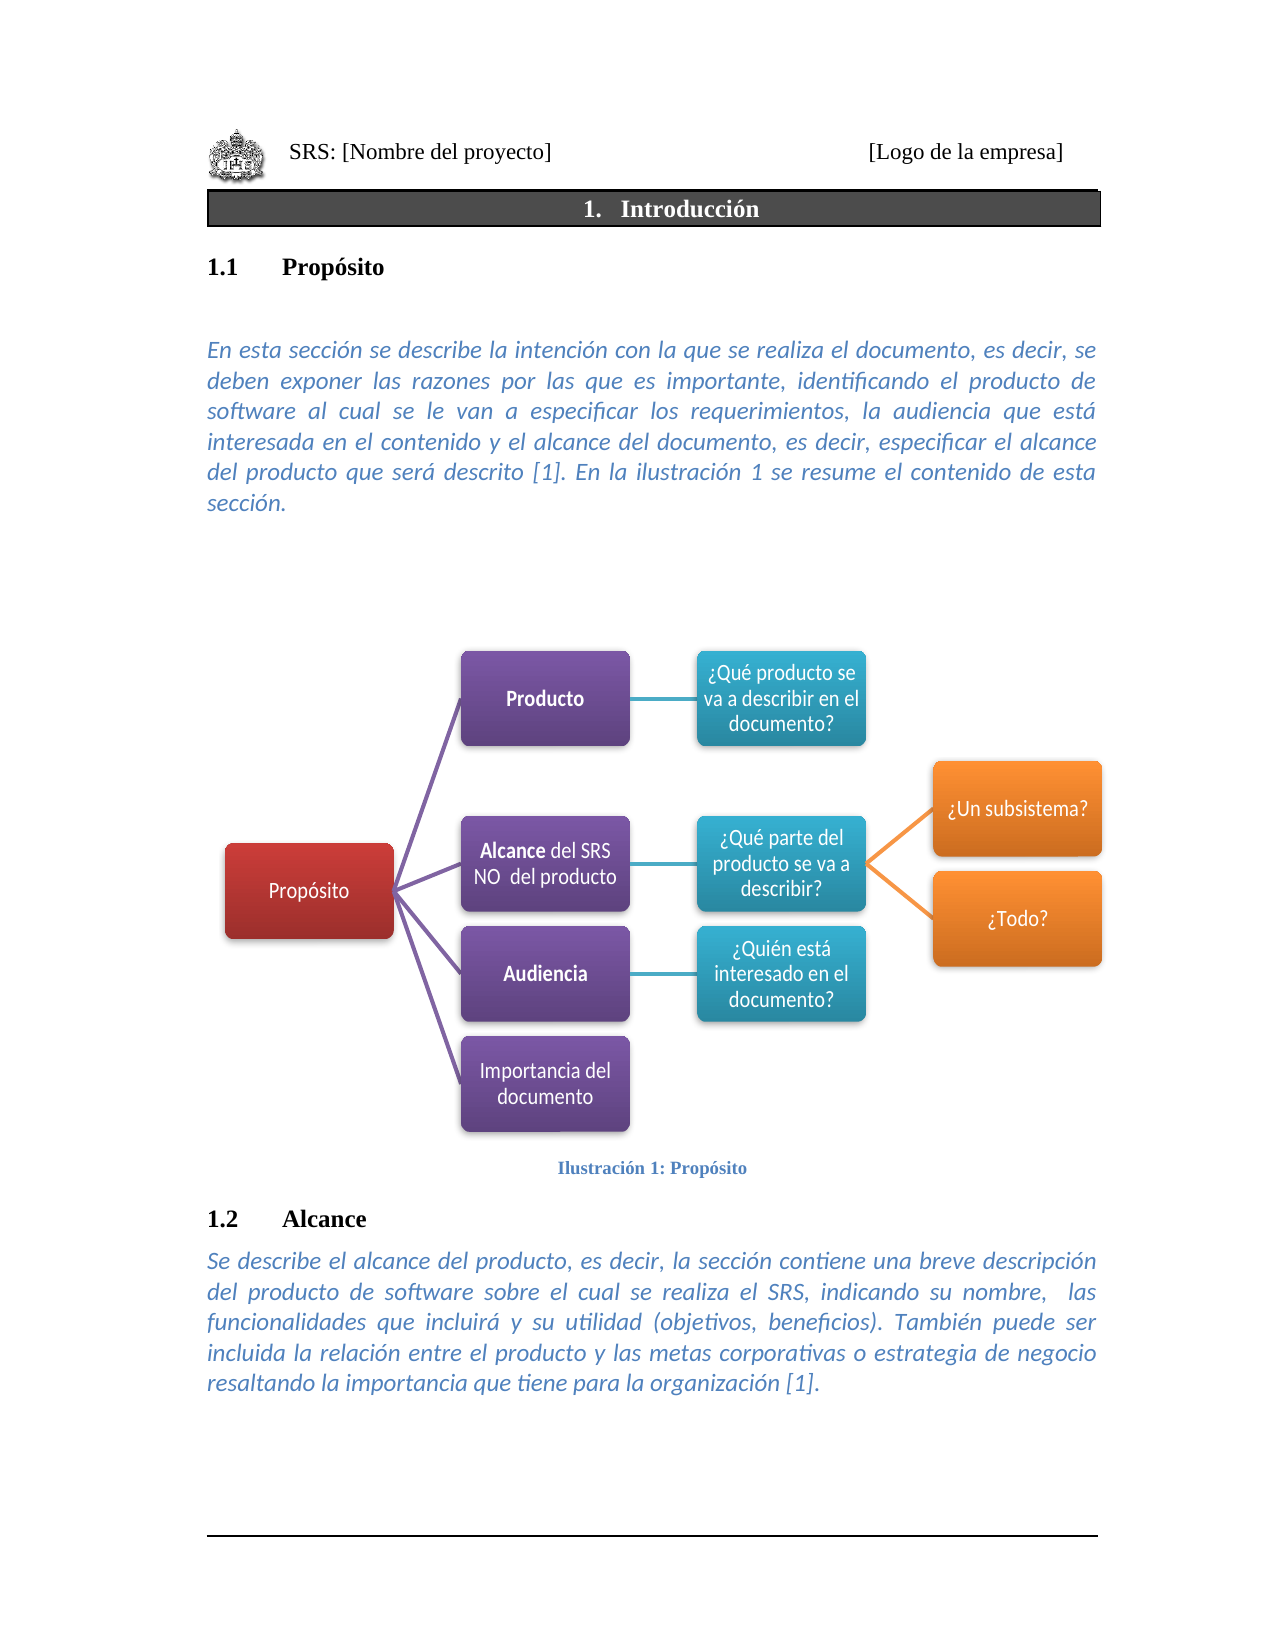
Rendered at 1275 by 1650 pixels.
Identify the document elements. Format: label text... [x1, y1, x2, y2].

subtitle Introducción [209, 192, 1100, 225]
subtitle Alcance [207, 1204, 1098, 1233]
text En esta sección se describe la intención con la que se realiza el documento, es decir, se deben exponer las razones por las que es importante, identificando el producto de software al cual se le van a especificar los requerimientos, la audiencia que está interesada en el contenido y el alcance del documento, es decir, especificar el alcance del producto que será descrito [1]. En la ilustración 1 se resume el contenido de esta sección. [207, 334, 1098, 517]
text Se describe el alcance del producto, es decir, la sección contiene una breve descripción del producto de software sobre el cual se realiza el SRS, indicando su nombre, las funcionalidades que incluirá y su utilidad (objetivos, beneficios). También puede ser incluida la relación entre el producto y las metas corporativas o estrategia de negocio resaltando la importancia que tiene para la organización [1]. [207, 1245, 1098, 1398]
subtitle Propósito [207, 252, 1098, 281]
text Ilustración 1: Propósito [207, 1157, 1098, 1179]
picture [206, 127, 268, 187]
